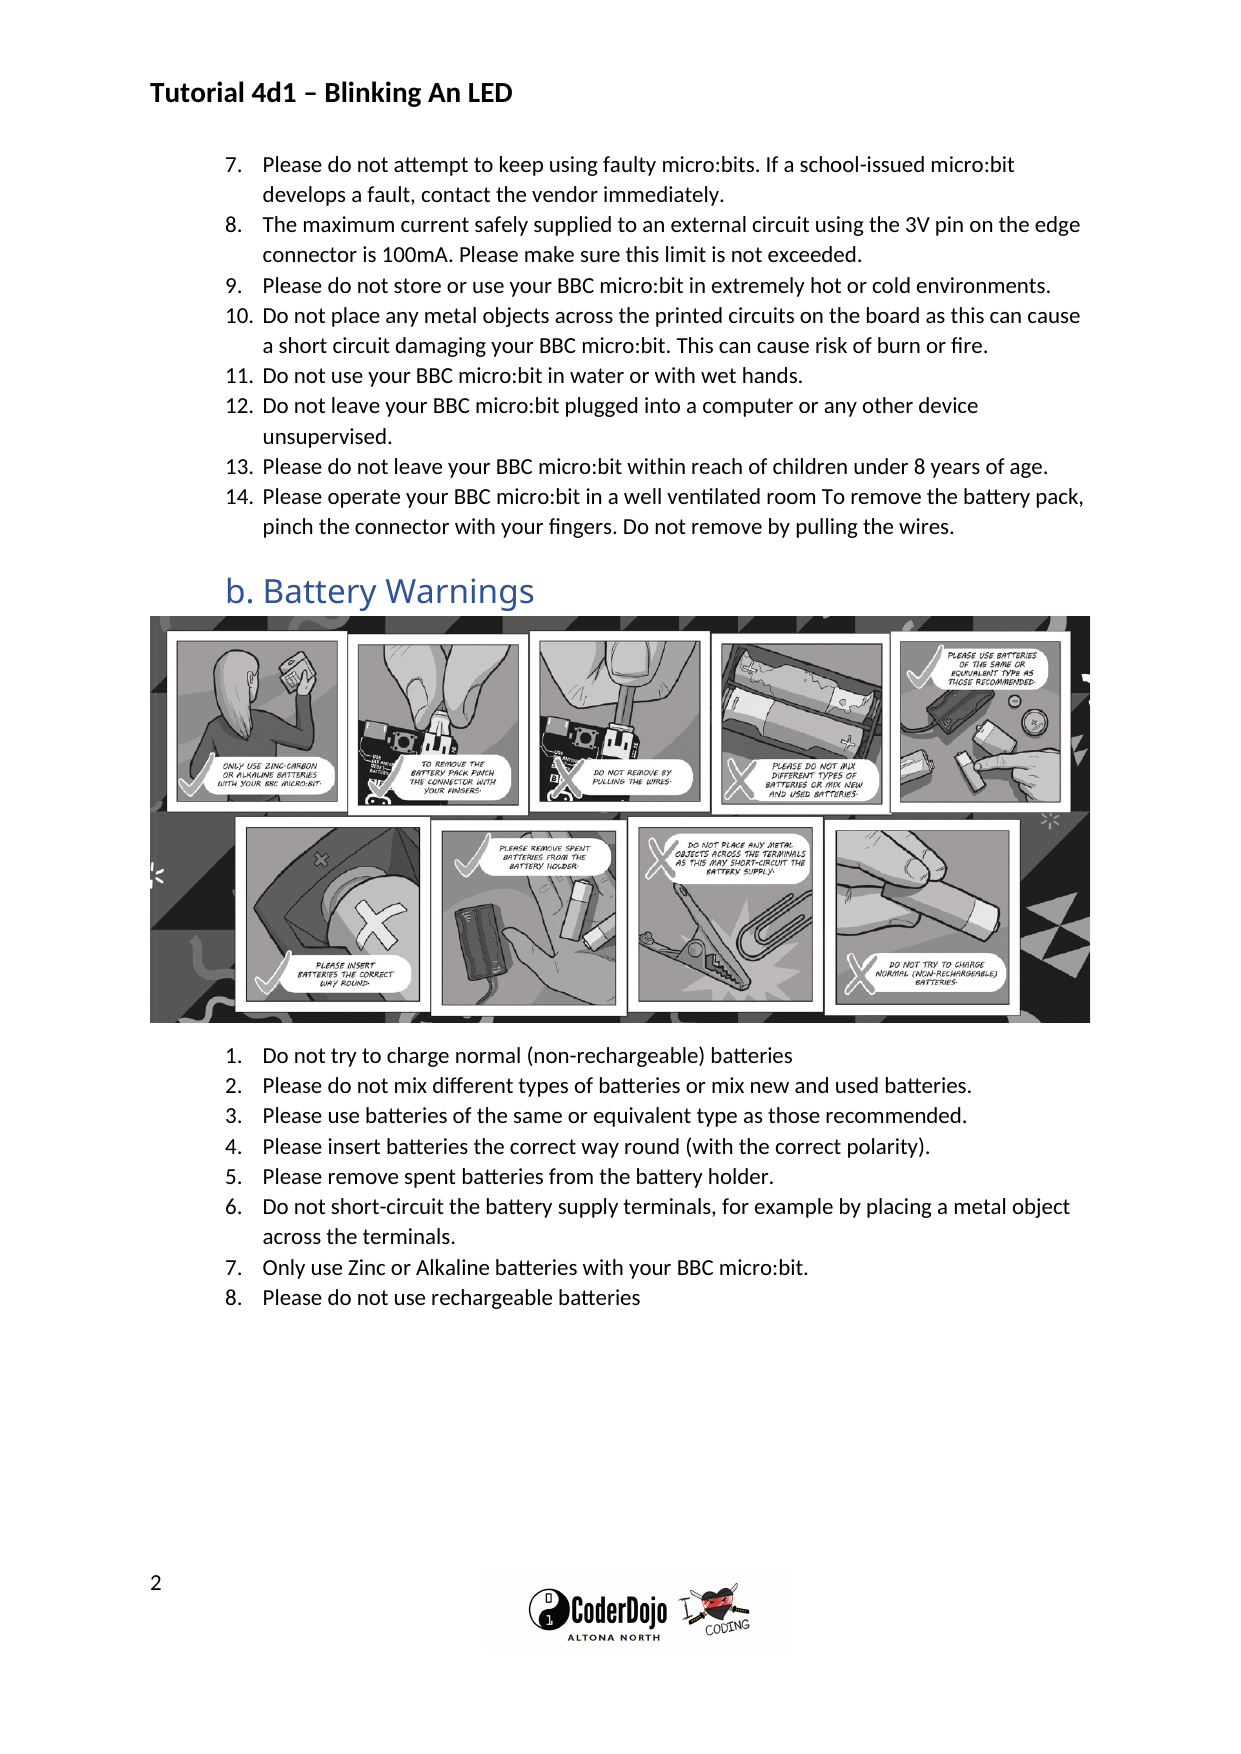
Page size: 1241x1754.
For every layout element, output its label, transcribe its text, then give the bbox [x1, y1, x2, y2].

list Do not short-circuit the battery supply terminals, for example by placing a metal object across the terminals. [225, 1192, 1090, 1251]
picture [150, 616, 1091, 1023]
list Please operate your BBC micro:bit in a well ventilated room To remove the battery pack, pinch the connector with your fingers. Do not remove by pulling the wires. [225, 482, 1090, 541]
list Please remove spent batteries from the battery holder. [225, 1162, 1090, 1190]
list Do not use your BBC micro:bit in water or with wet hands. [225, 361, 1090, 389]
list Please do not store or use your BBC micro:bit in extremely hot or cold environments. [225, 271, 1090, 299]
list Do not place any metal objects across the printed circuits on the board as this can cause a short circuit damaging your BBC micro:bit. This can cause risk of burn or fire. [225, 301, 1090, 359]
list Please do not use rechargeable batteries [225, 1283, 1090, 1311]
list Please do not mix different types of batteries or mix new and used batteries. [225, 1071, 1090, 1099]
list Please do not leave your BBC micro:bit within reach of children under 8 years of age. [225, 452, 1090, 480]
subtitle Battery Warnings [225, 568, 1090, 613]
list Only use Zinc or Alkaline batteries with your BBC micro:bit. [225, 1253, 1090, 1281]
list The maximum current safely supplied to an external circuit using the 3V pin on the edge connector is 100mA. Please make sure this limit is not exceeded. [225, 210, 1090, 269]
list Do not leave your BBC micro:bit plugged into a computer or any other device unsupervised. [225, 392, 1090, 450]
list Do not try to charge normal (non-rechargeable) batteries [225, 1041, 1090, 1069]
list Please use batteries of the same or equivalent type as those recommended. [225, 1102, 1090, 1130]
list Please do not attempt to keep using faulty micro:bits. If a school-issued micro:bit develops a fault, contact the vendor immediately. [225, 150, 1090, 208]
list Please insert batteries the correct way round (with the correct polarity). [225, 1132, 1090, 1160]
picture [486, 1568, 792, 1653]
